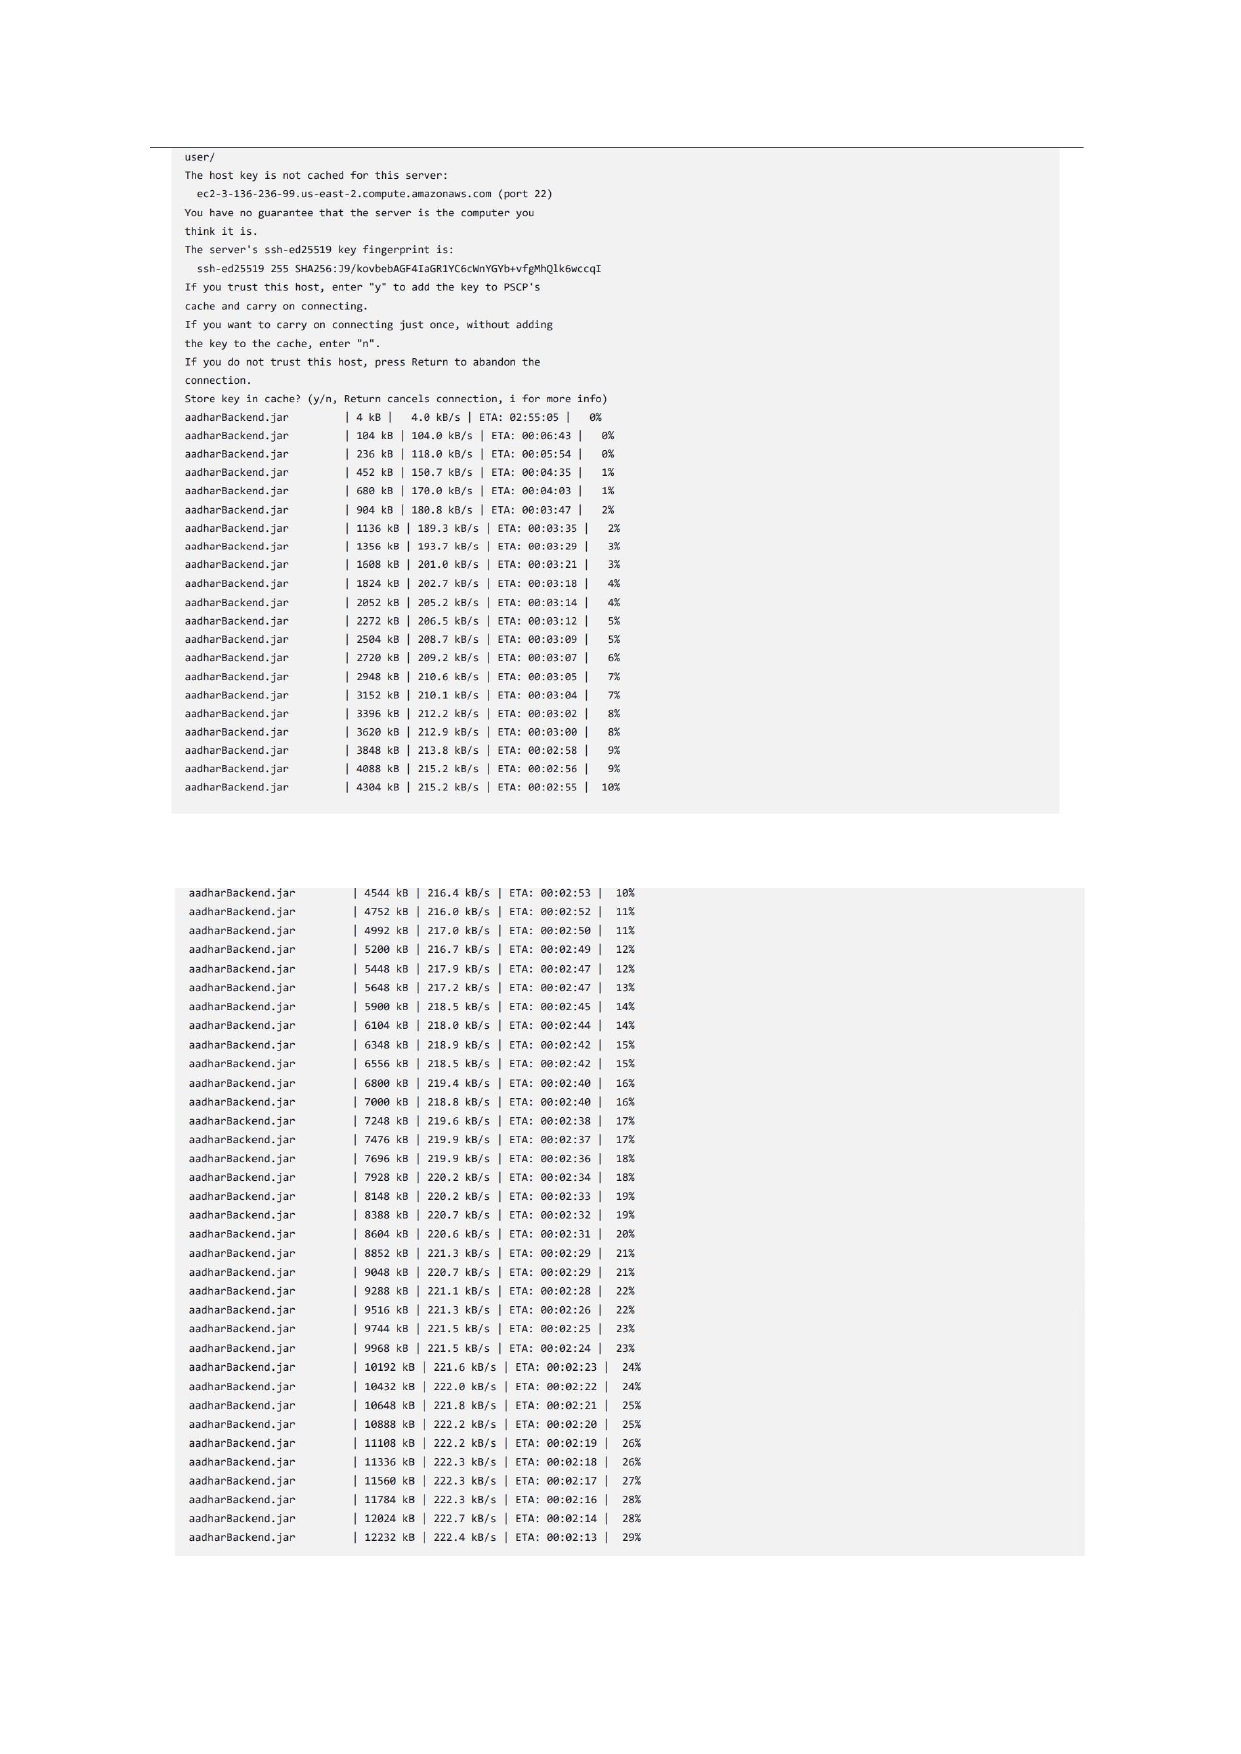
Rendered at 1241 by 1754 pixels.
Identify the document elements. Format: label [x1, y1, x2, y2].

picture [174, 888, 1087, 1556]
picture [150, 147, 1084, 814]
